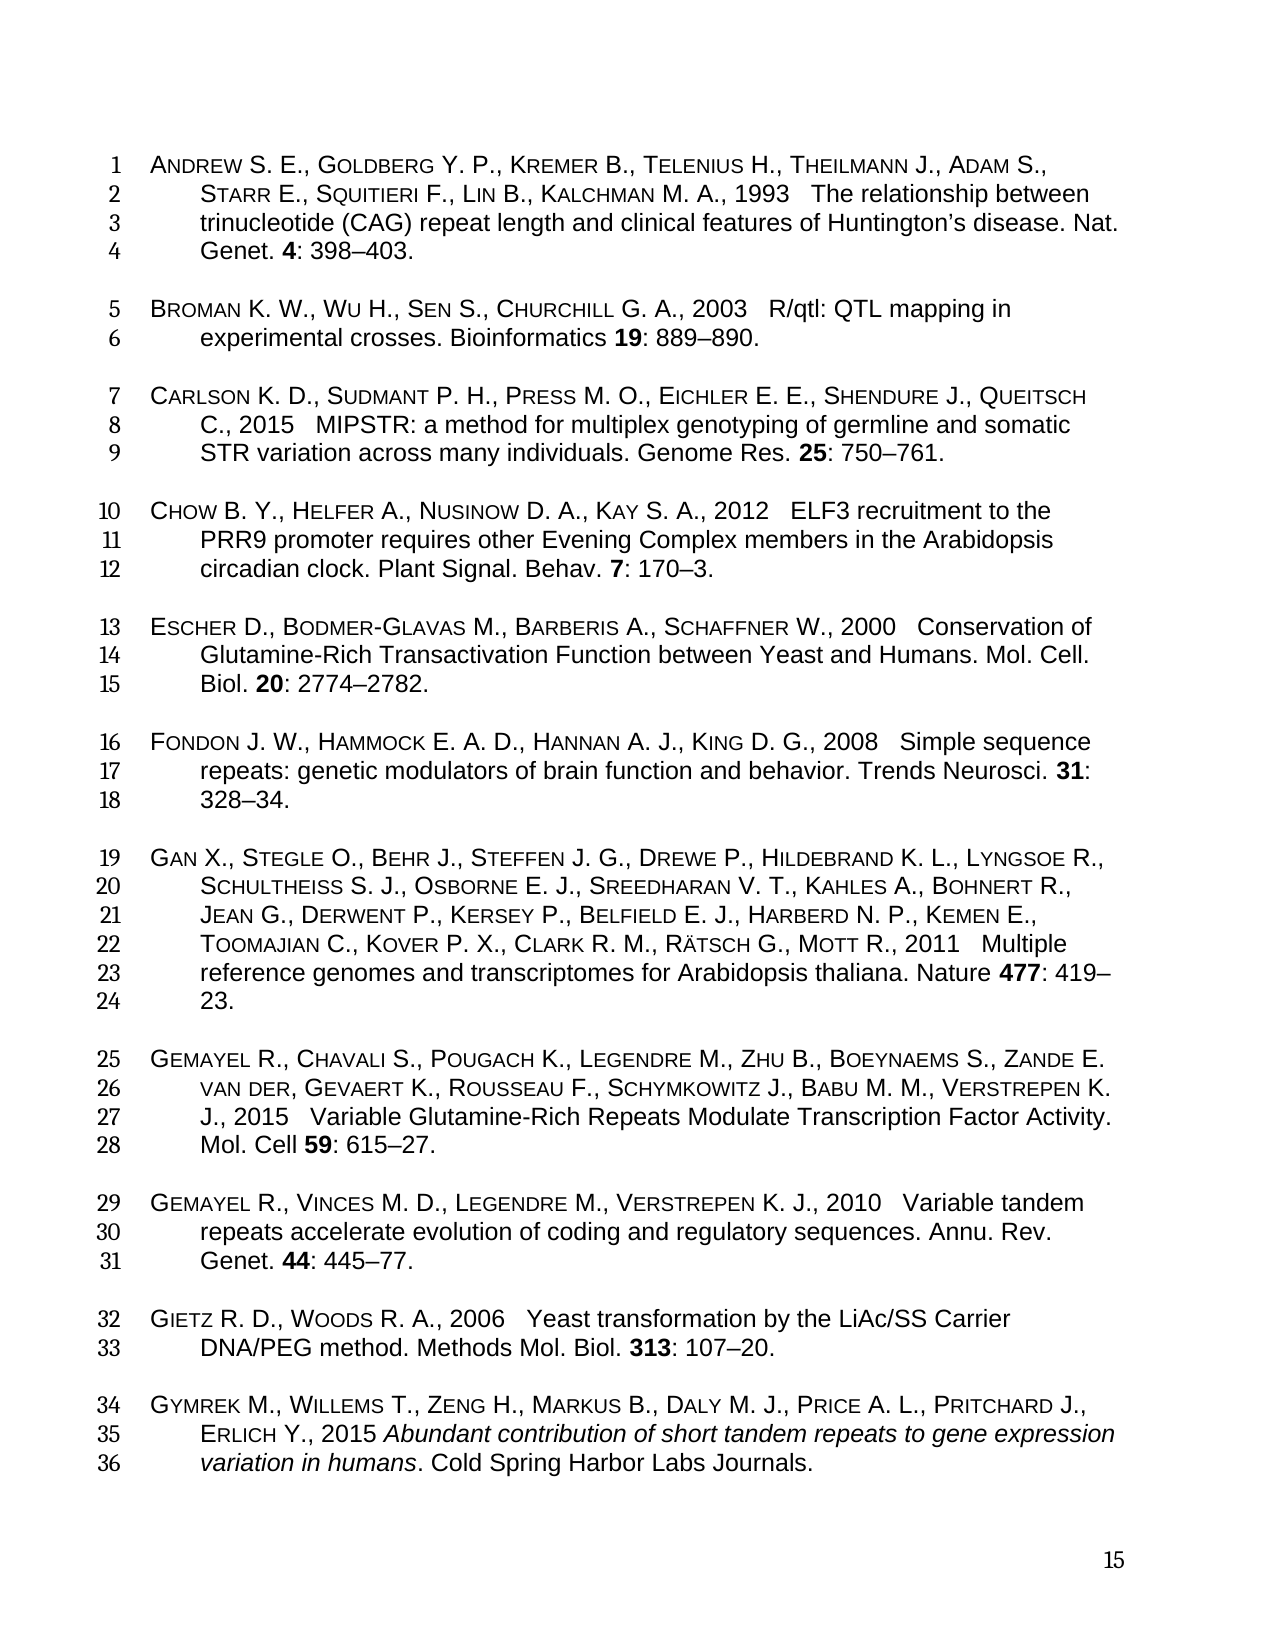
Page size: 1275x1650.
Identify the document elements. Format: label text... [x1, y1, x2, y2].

text Gemayel R., Chavali S., Pougach K., Legendre M., Zhu B., Boeynaems S., Zande E. van der, Gevaert K., Rousseau F., Schymkowitz J., Babu M. M., Verstrepen K. J., 2015 Variable Glutamine-Rich Repeats Modulate Transcription Factor Activity. Mol. Cell 59: 615–27. [150, 1044, 1125, 1159]
text Gemayel R., Vinces M. D., Legendre M., Verstrepen K. J., 2010 Variable tandem repeats accelerate evolution of coding and regulatory sequences. Annu. Rev. Genet. 44: 445–77. [150, 1188, 1125, 1274]
text Escher D., Bodmer-Glavas M., Barberis A., Schaffner W., 2000 Conservation of Glutamine-Rich Transactivation Function between Yeast and Humans. Mol. Cell. Biol. 20: 2774–2782. [150, 612, 1125, 698]
text Andrew S. E., Goldberg Y. P., Kremer B., Telenius H., Theilmann J., Adam S., Starr E., Squitieri F., Lin B., Kalchman M. A., 1993 The relationship between trinucleotide (CAG) repeat length and clinical features of Huntington’s disease. Nat. Genet. 4: 398–403. [150, 150, 1125, 265]
text Chow B. Y., Helfer A., Nusinow D. A., Kay S. A., 2012 ELF3 recruitment to the PRR9 promoter requires other Evening Complex members in the Arabidopsis circadian clock. Plant Signal. Behav. 7: 170–3. [150, 496, 1125, 582]
text Fondon J. W., Hammock E. A. D., Hannan A. J., King D. G., 2008 Simple sequence repeats: genetic modulators of brain function and behavior. Trends Neurosci. 31: 328–34. [150, 727, 1125, 813]
text Broman K. W., Wu H., Sen S., Churchill G. A., 2003 R/qtl: QTL mapping in experimental crosses. Bioinformatics 19: 889–890. [150, 294, 1125, 352]
text Carlson K. D., Sudmant P. H., Press M. O., Eichler E. E., Shendure J., Queitsch C., 2015 MIPSTR: a method for multiplex genotyping of germline and somatic STR variation across many individuals. Genome Res. 25: 750–761. [150, 381, 1125, 467]
text Gan X., Stegle O., Behr J., Steffen J. G., Drewe P., Hildebrand K. L., Lyngsoe R., Schultheiss S. J., Osborne E. J., Sreedharan V. T., Kahles A., Bohnert R., Jean G., Derwent P., Kersey P., Belfield E. J., Harberd N. P., Kemen E., Toomajian C., Kover P. X., Clark R. M., Rätsch G., Mott R., 2011 Multiple reference genomes and transcriptomes for Arabidopsis thaliana. Nature 477: 419–23. [150, 842, 1125, 1015]
text Gymrek M., Willems T., Zeng H., Markus B., Daly M. J., Price A. L., Pritchard J., Erlich Y., 2015 Abundant contribution of short tandem repeats to gene expression variation in humans. Cold Spring Harbor Labs Journals. [150, 1390, 1125, 1477]
text Gietz R. D., Woods R. A., 2006 Yeast transformation by the LiAc/SS Carrier DNA/PEG method. Methods Mol. Biol. 313: 107–20. [150, 1304, 1125, 1361]
